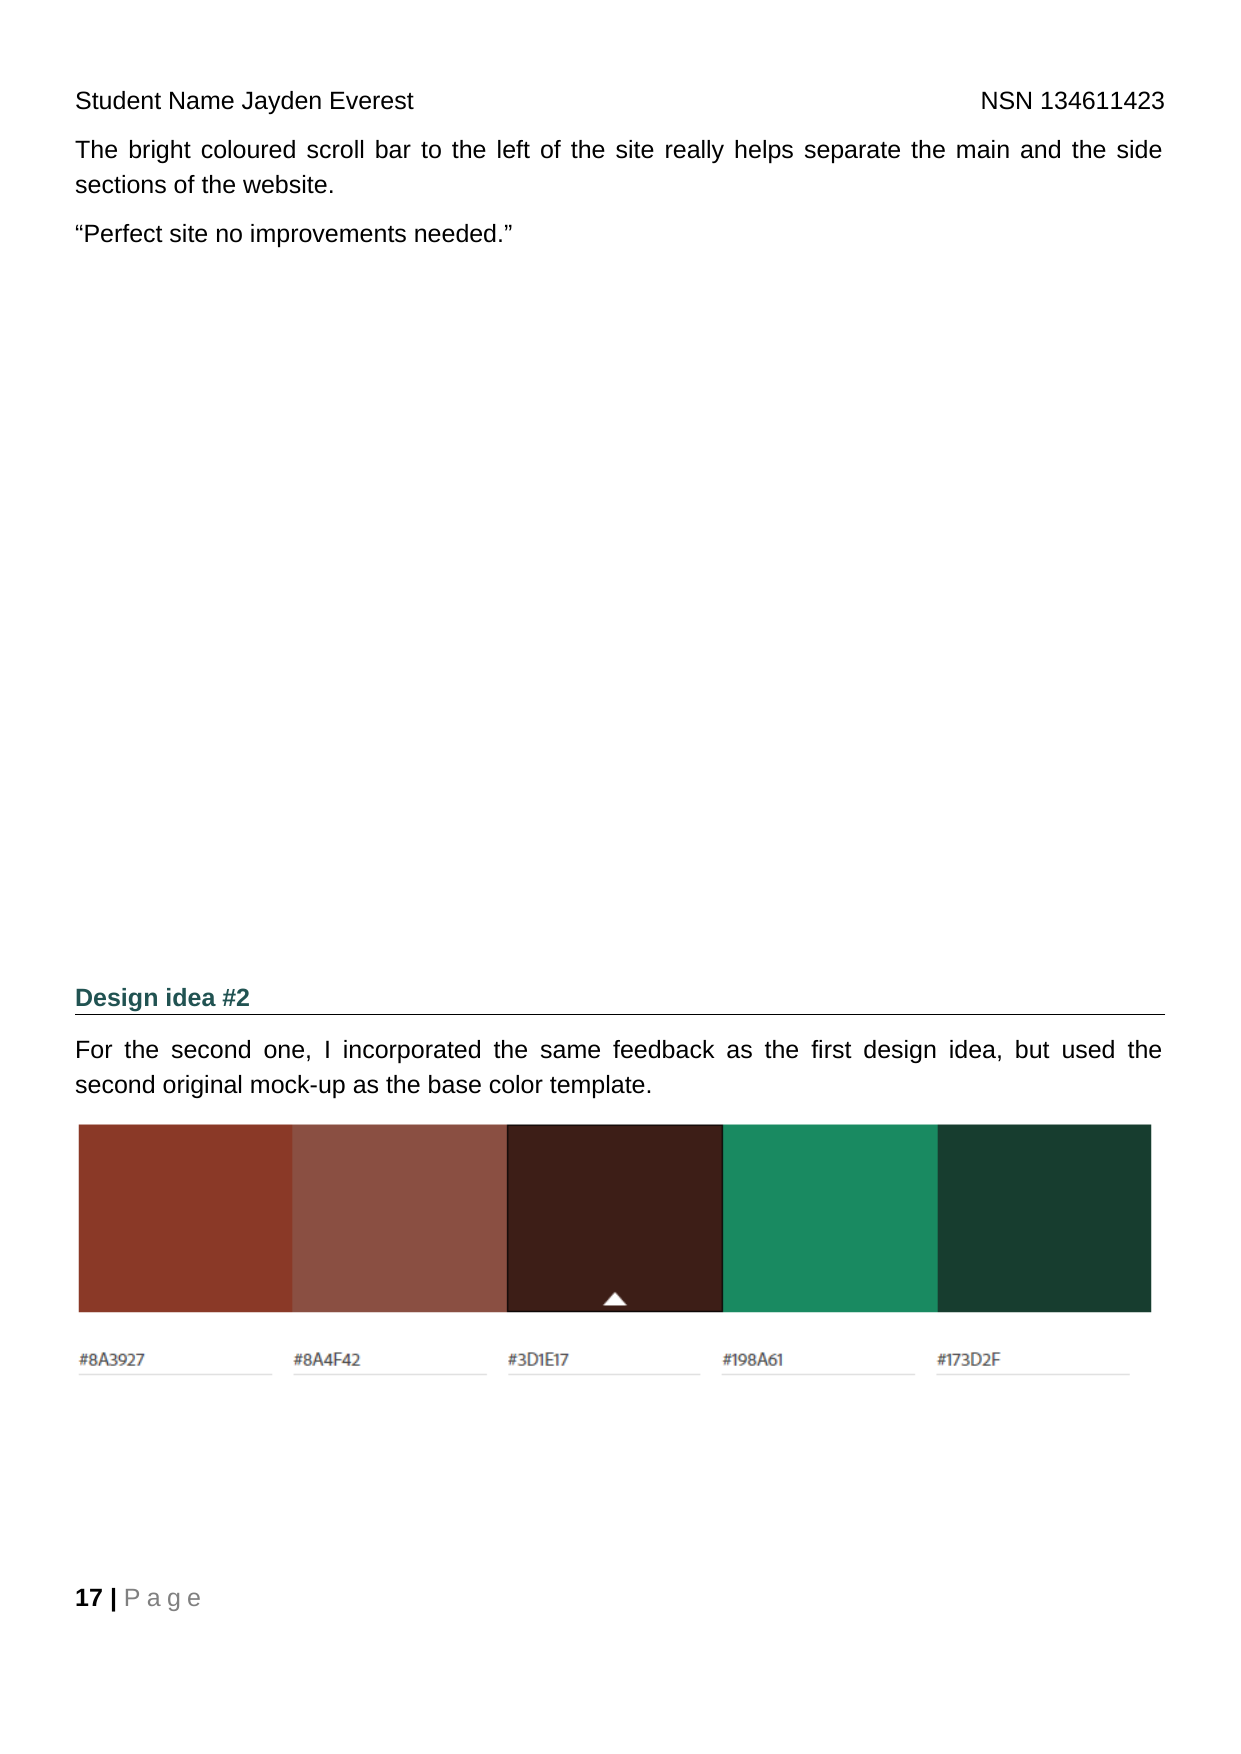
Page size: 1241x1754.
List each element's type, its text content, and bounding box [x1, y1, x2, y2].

text For the second one, I incorporated the same feedback as the first design idea, but used the second original mock-up as the base color template. [75, 1034, 1165, 1099]
text The bright coloured scroll bar to the left of the site really helps separate the main and the side sections of the website. [75, 134, 1165, 199]
text “Perfect site no improvements needed.” [75, 219, 1165, 248]
subtitle Design idea #2 [75, 983, 1165, 1014]
picture [75, 1118, 1166, 1378]
